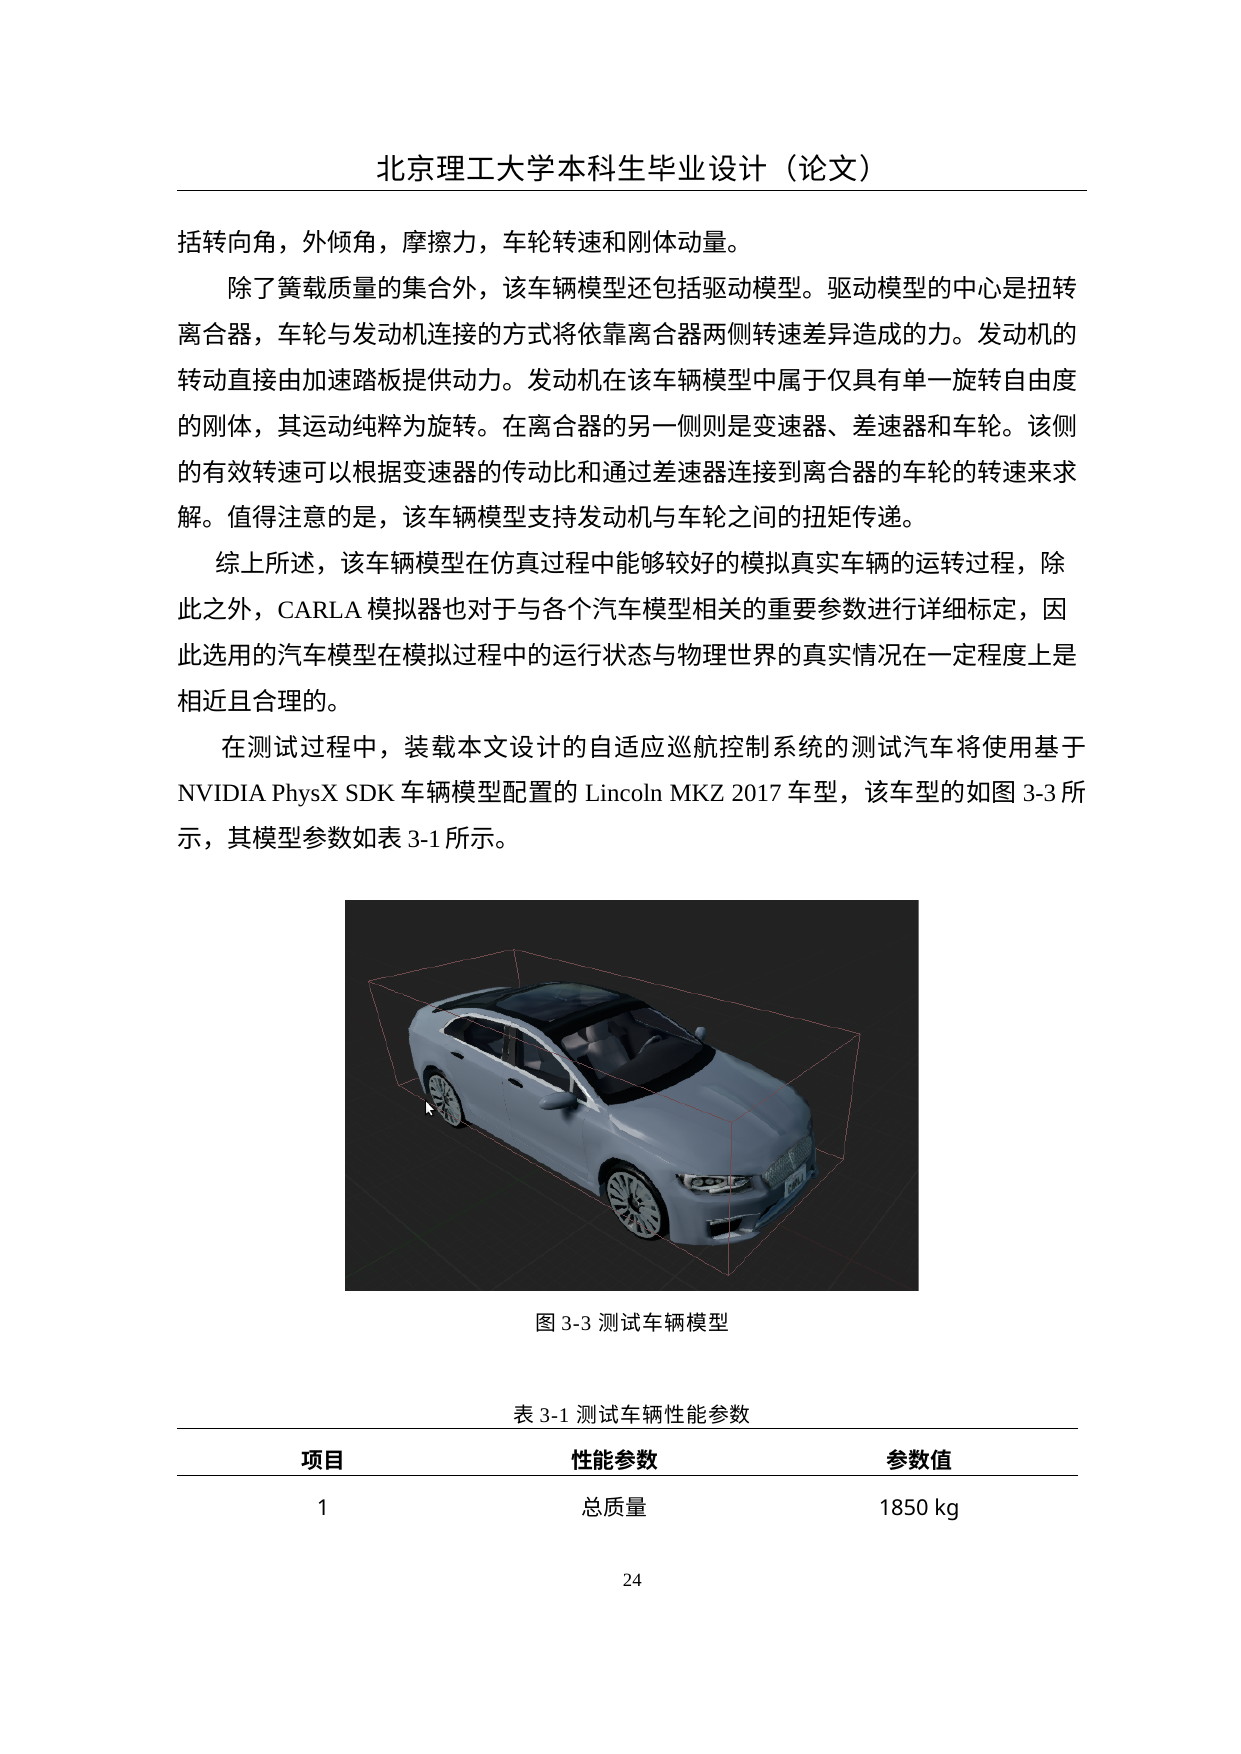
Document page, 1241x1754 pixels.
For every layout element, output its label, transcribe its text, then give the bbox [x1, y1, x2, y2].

table_cell 总质量 [469, 1476, 760, 1522]
table_header 参数值 [760, 1429, 1078, 1475]
text 除了簧载质量的集合外，该车辆模型还包括驱动模型。驱动模型的中心是扭转离合器，车轮与发动机连接的方式将依靠离合器两侧转速差异造成的力。发动机的转动直接由加速踏板提供动力。发动机在该车辆模型中属于仅具有单一旋转自由度的刚体，其运动纯粹为旋转。在离合器的另一侧则是变速器、差速器和车轮。该侧的有效转速可以根据变速器的传动比和通过差速器连接到离合器的车轮的转速来求解。值得注意的是，该车辆模型支持发动机与车轮之间的扭矩传递。 [177, 259, 1087, 534]
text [177, 213, 1087, 259]
text 在测试过程中，装载本文设计的自适应巡航控制系统的测试汽车将使用基于NVIDIA PhysX SDK车辆模型配置的Lincoln MKZ 2017车型，该车型的如图3-3所示，其模型参数如表3-1所示。 [177, 717, 1087, 855]
table_header 项目 [177, 1429, 469, 1475]
picture [345, 900, 919, 1291]
table_cell 1 [177, 1476, 469, 1522]
text 表3-1 测试车辆性能参数 [177, 1382, 1087, 1428]
text 图3-3 测试车辆模型 [177, 1291, 1087, 1337]
table_cell 1850 kg [760, 1476, 1078, 1522]
text 综上所述，该车辆模型在仿真过程中能够较好的模拟真实车辆的运转过程，除此之外，CARLA模拟器也对于与各个汽车模型相关的重要参数进行详细标定，因此选用的汽车模型在模拟过程中的运行状态与物理世界的真实情况在一定程度上是相近且合理的。 [177, 534, 1087, 717]
table_header 性能参数 [469, 1429, 760, 1475]
